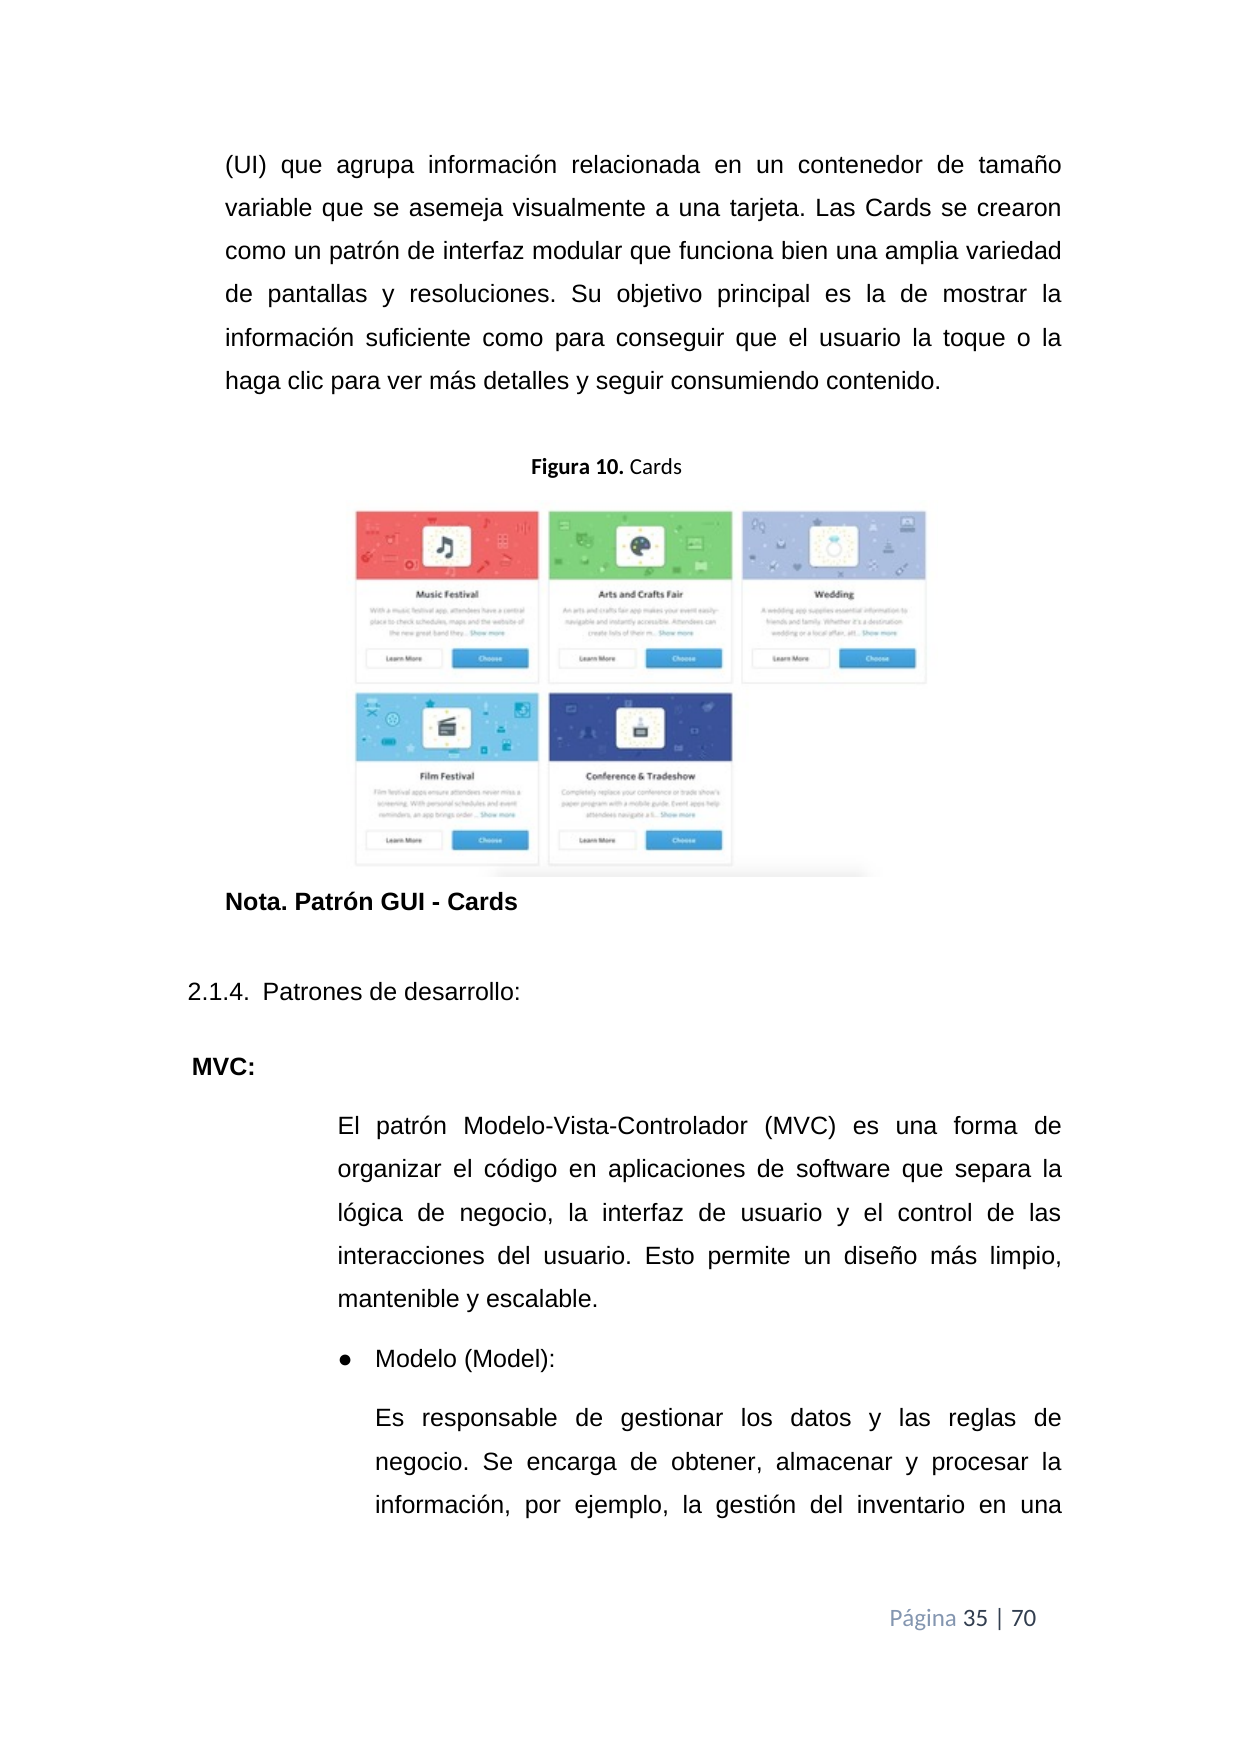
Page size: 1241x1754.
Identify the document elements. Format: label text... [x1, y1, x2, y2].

text El patrón Modelo-Vista-Controlador (MVC) es una forma de organizar el código en aplicaciones de software que separa la lógica de negocio, la interfaz de usuario y el control de las interacciones del usuario. Esto permite un diseño más limpio, mantenible y escalable. [337, 1111, 1063, 1312]
text MVC: [150, 1051, 1063, 1080]
list Modelo (Model): [337, 1343, 1063, 1372]
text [375, 1403, 1063, 1518]
list (UI) que agrupa información relacionada en un contenedor de tamaño variable que se asemeja visualmente a una tarjeta. Las Cards se crearon como un patrón de interfaz modular que funciona bien una amplia variedad de pantallas y resoluciones. Su objetivo principal es la de mostrar la información suficiente como para conseguir que el usuario la toque o la haga clic para ver más detalles y seguir consumiendo contenido. [225, 150, 1063, 394]
subtitle Patrones de desarrollo: [187, 977, 1063, 1006]
list Nota. Patrón GUI - Cards [225, 887, 1063, 916]
picture [345, 500, 939, 877]
text Figura 10. Cards [150, 452, 1063, 480]
